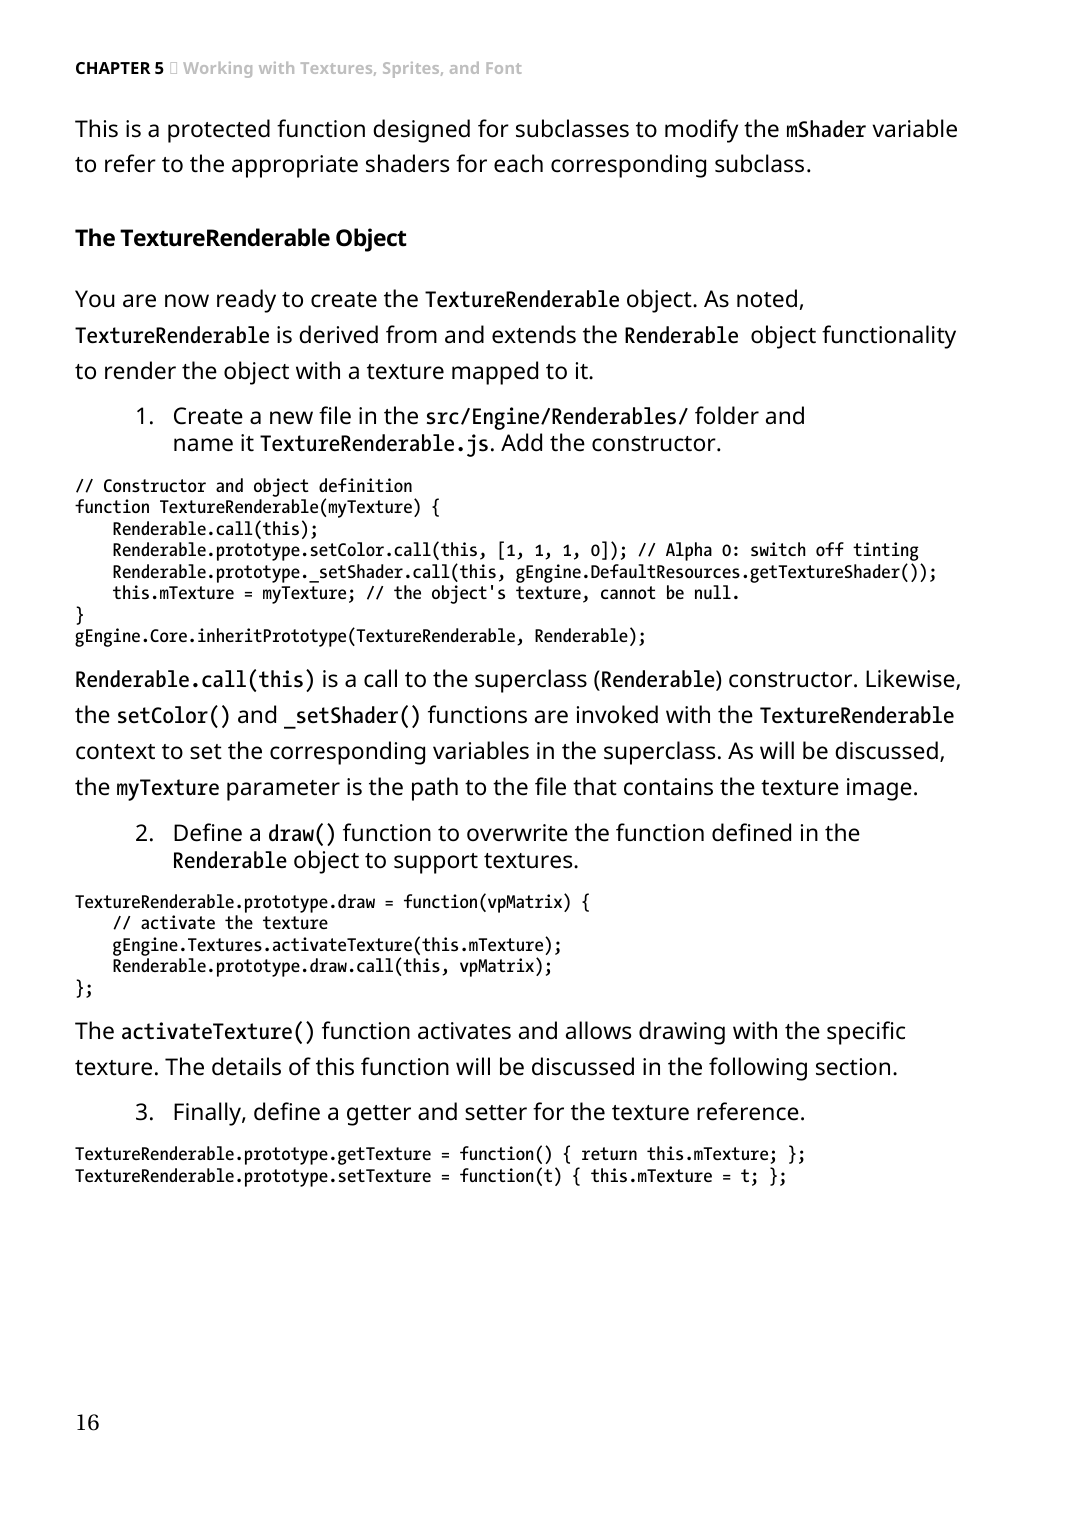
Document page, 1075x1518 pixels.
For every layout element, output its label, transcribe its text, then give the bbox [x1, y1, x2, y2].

text } [75, 607, 962, 626]
text gEngine.Textures.activateTexture(this.mTexture); [75, 937, 962, 956]
text Renderable.call(this) is a call to the superclass (Renderable) constructor. Likewise, the setColor() and _setShader() functions are invoked with the TextureRenderable context to set the corresponding variables in the superclass. As will be discussed, the myTexture parameter is the path to the file that contains the texture image. [75, 663, 962, 802]
text The activateTexture() function activates and allows drawing with the specific texture. The details of this function will be discussed in the following section. [75, 1015, 962, 1082]
text You are now ready to create the TextureRenderable object. As noted, TextureRenderable is derived from and extends the Renderable object functionality to render the object with a texture mapped to it. [75, 283, 962, 386]
text Renderable.prototype._setShader.call(this, gEngine.DefaultResources.getTextureShader()); [75, 564, 962, 583]
text function TextureRenderable(myTexture) { [75, 500, 962, 518]
text gEngine.Core.inheritPrototype(TextureRenderable, Renderable); [75, 629, 962, 648]
text this.mTexture = myTexture; // the object's texture, cannot be null. [75, 586, 962, 605]
text TextureRenderable.prototype.getTexture = function() { return this.mTexture; }; [75, 1147, 962, 1166]
text // activate the texture [75, 916, 962, 935]
text TextureRenderable.prototype.draw = function(vpMatrix) { [75, 894, 962, 913]
text Renderable.call(this); [75, 521, 962, 540]
text }; [75, 981, 962, 999]
text Renderable.prototype.setColor.call(this, [1, 1, 1, 0]); // Alpha 0: switch off tinting [75, 543, 962, 562]
list Create a new file in the src/Engine/Renderables/ folder and name it TextureRenderable.js. Add the constructor. [135, 403, 872, 457]
list Define a draw() function to overwrite the function defined in the Renderable object to support textures. [135, 819, 872, 873]
text Renderable.prototype.draw.call(this, vpMatrix); [75, 959, 962, 978]
text TextureRenderable.prototype.setTexture = function(t) { this.mTexture = t; }; [75, 1168, 962, 1187]
subtitle The TextureRenderable Object [75, 222, 962, 253]
list Finally, define a getter and setter for the texture reference. [135, 1099, 872, 1126]
text // Constructor and object definition [75, 478, 962, 497]
text This is a protected function designed for subclasses to modify the mShader variable to refer to the appropriate shaders for each corresponding subclass. [75, 112, 962, 180]
